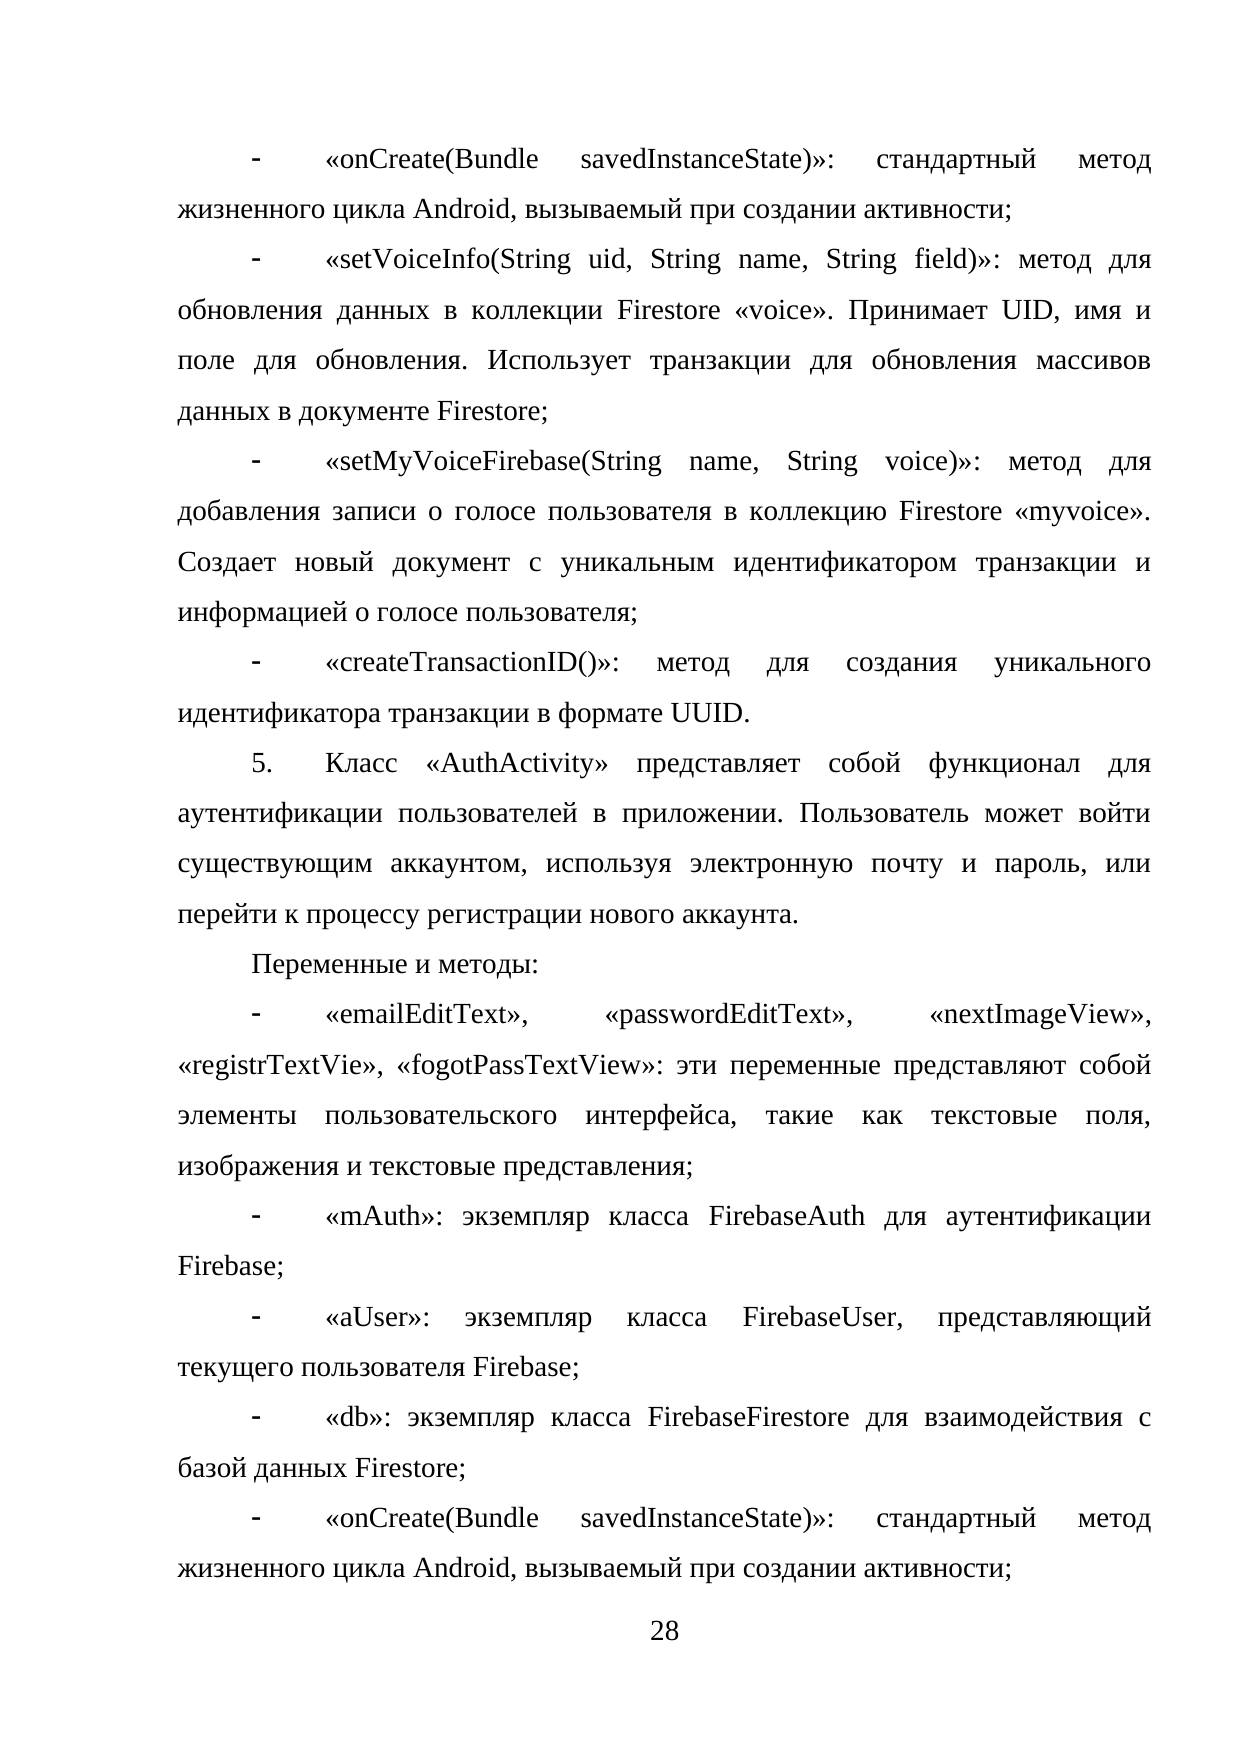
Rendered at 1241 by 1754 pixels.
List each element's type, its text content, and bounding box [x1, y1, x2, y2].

list «createTransactionID()»: метод для создания уникального идентификатора транзакции в формате UUID. [177, 644, 1152, 728]
list Класс «AuthActivity» представляет собой функционал для аутентификации пользователей в приложении. Пользователь может войти существующим аккаунтом, используя электронную почту и пароль, или перейти к процессу регистрации нового аккаунта. [177, 745, 1152, 929]
list «db»: экземпляр класса FirebaseFirestore для взаимодействия с базой данных Firestore; [177, 1399, 1152, 1483]
list «setMyVoiceFirebase(String name, String voice)»: метод для добавления записи о голосе пользователя в коллекцию Firestore «myvoice». Создает новый документ с уникальным идентификатором транзакции и информацией о голосе пользователя; [177, 443, 1152, 627]
list «mAuth»: экземпляр класса FirebaseAuth для аутентификации Firebase; [177, 1198, 1152, 1282]
list «emailEditText», «passwordEditText», «nextImageView», «registrTextVie», «fogotPassTextView»: эти переменные представляют собой элементы пользовательского интерфейса, такие как текстовые поля, изображения и текстовые представления; [177, 997, 1152, 1181]
list «onCreate(Bundle savedInstanceState)»: стандартный метод жизненного цикла Android, вызываемый при создании активности; [177, 141, 1152, 225]
list «aUser»: экземпляр класса FirebaseUser, представляющий текущего пользователя Firebase; [177, 1299, 1152, 1383]
list «onCreate(Bundle savedInstanceState)»: стандартный метод жизненного цикла Android, вызываемый при создании активности; [177, 1500, 1152, 1584]
list «setVoiceInfo(String uid, String name, String field)»: метод для обновления данных в коллекции Firestore «voice». Принимает UID, имя и поле для обновления. Использует транзакции для обновления массивов данных в документе Firestore; [177, 242, 1152, 426]
text Переменные и методы: [177, 946, 1152, 980]
